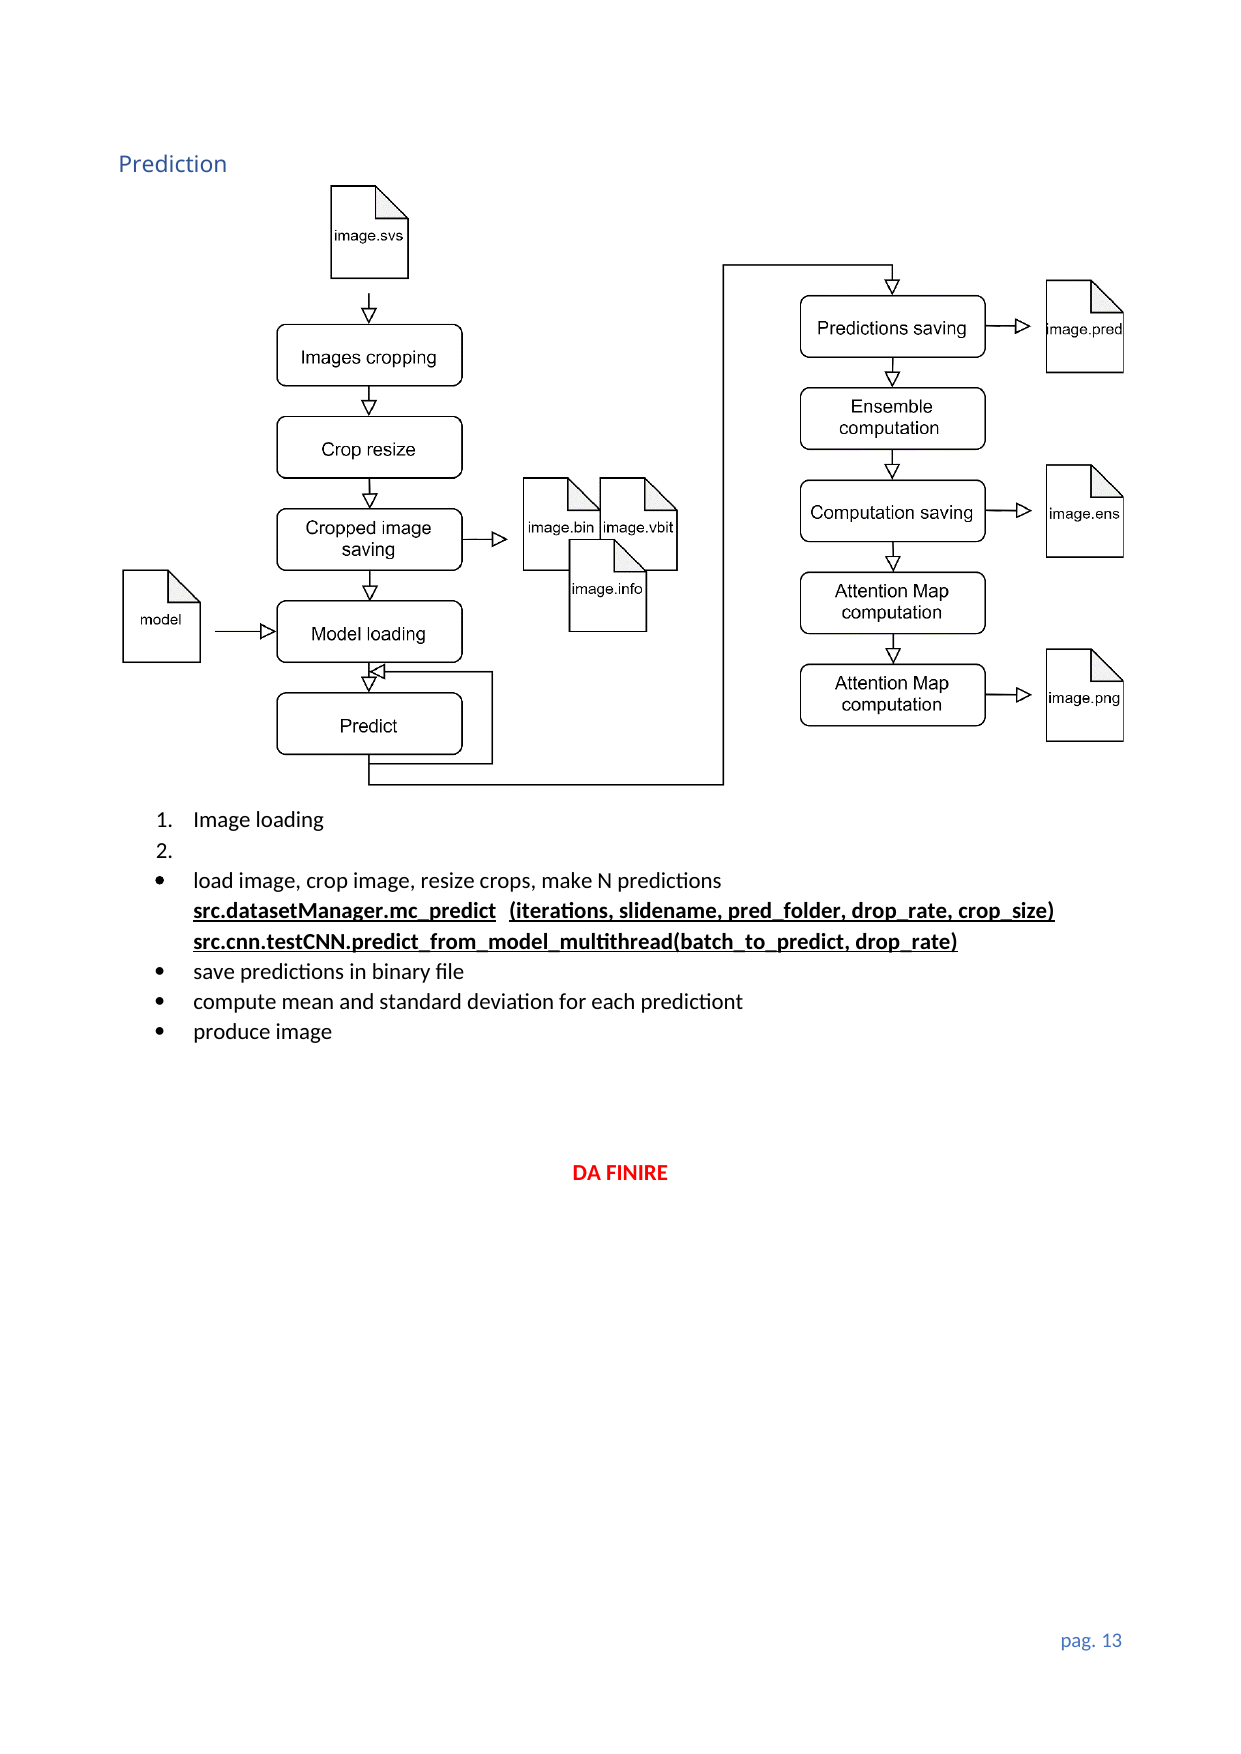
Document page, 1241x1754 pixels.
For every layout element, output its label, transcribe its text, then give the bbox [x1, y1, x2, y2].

list compute mean and standard deviation for each predictiont [156, 987, 1122, 1015]
text DA FINIRE [118, 1158, 1122, 1186]
list load image, crop image, resize crops, make N predictions src.datasetManager.mc_predict (iterations, slidename, pred_folder, drop_rate, crop_size) src.cnn.testCNN.predict_from_model_multithread(batch_to_predict, drop_rate) [156, 866, 1122, 955]
list produce image [156, 1017, 1122, 1046]
picture [122, 185, 1124, 801]
subtitle Prediction [118, 148, 1122, 179]
list save predictions in binary file [156, 957, 1122, 985]
list Image loading [156, 801, 1122, 834]
